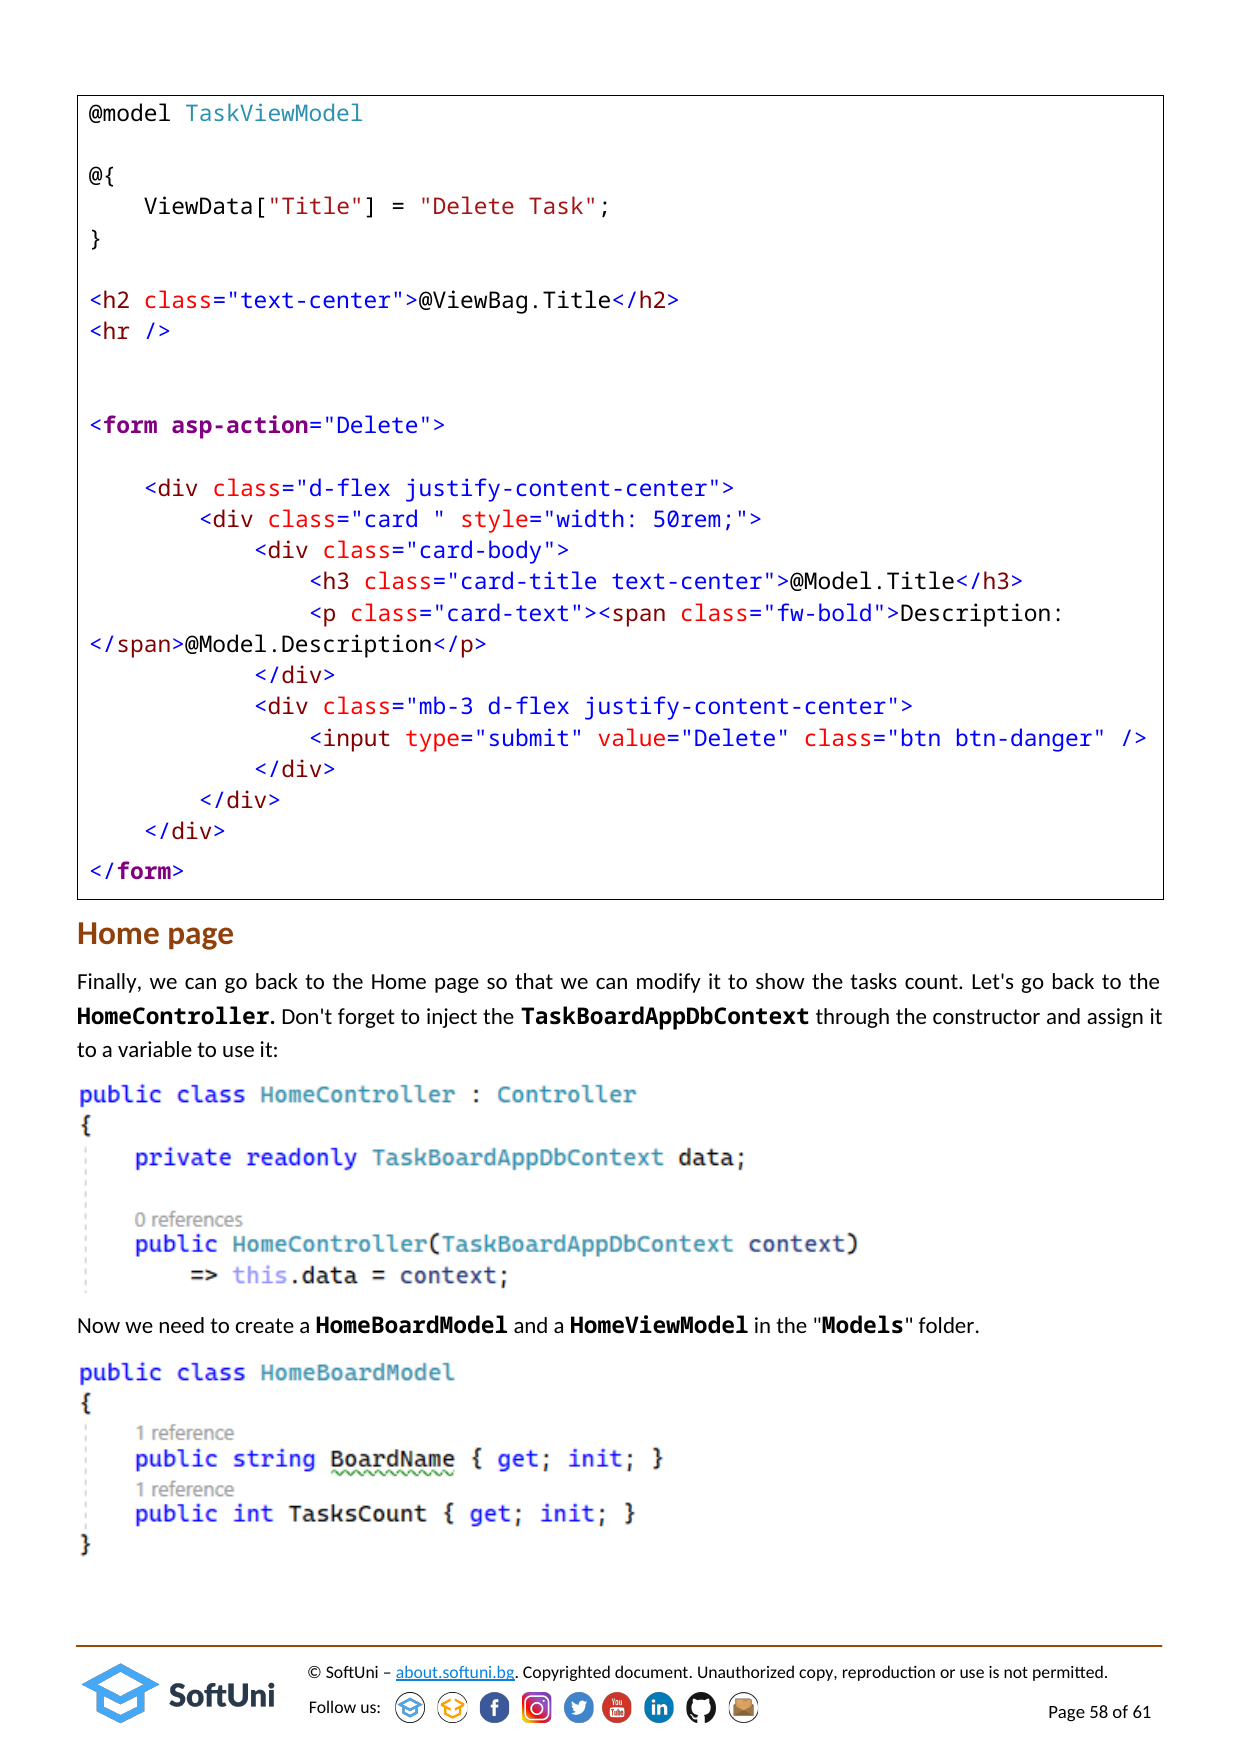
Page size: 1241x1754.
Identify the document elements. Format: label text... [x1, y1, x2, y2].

text Finally, we can go back to the Home page so that we can modify it to show the tasks count. Let's go back to the HomeController. Don't forget to inject the TaskBoardAppDbContext through the constructor and assign it to a variable to use it: [77, 967, 1163, 1063]
picture [479, 1692, 510, 1723]
subtitle Home page [77, 912, 1163, 953]
picture [644, 1692, 653, 1701]
picture [644, 1714, 653, 1723]
picture [75, 1658, 281, 1729]
picture [658, 1705, 667, 1714]
picture [602, 1692, 632, 1723]
picture [395, 1692, 425, 1723]
picture [665, 1714, 674, 1723]
table_header @model TaskViewModel @{ ViewData["Title"] = "Delete Task"; } <h2 class="text-center">@ViewBag.Title</h2> <hr /> <form asp-action="Delete"> <div class="d-flex justify-content-center"> <div class="card " style="width: 50rem;"> <div class="card-body"> <h3 class="card-title text-center">@Model.Title</h3> <p class="card-text"><span class="fw-bold">Description: </span>@Model.Description</p> </div> <div class="mb-3 d-flex justify-content-center"> <input type="submit" value="Delete" class="btn btn-danger" /> </div> </div> </div> </form> [78, 96, 1163, 898]
picture [686, 1692, 716, 1723]
picture [76, 1080, 863, 1293]
picture [728, 1692, 759, 1723]
text Now we need to create a HomeBoardModel and a HomeViewModel in the "Models" folder. [77, 1309, 1163, 1340]
picture [76, 1357, 668, 1561]
picture [437, 1692, 468, 1723]
picture [665, 1692, 674, 1701]
picture [522, 1692, 552, 1723]
picture [564, 1692, 594, 1723]
